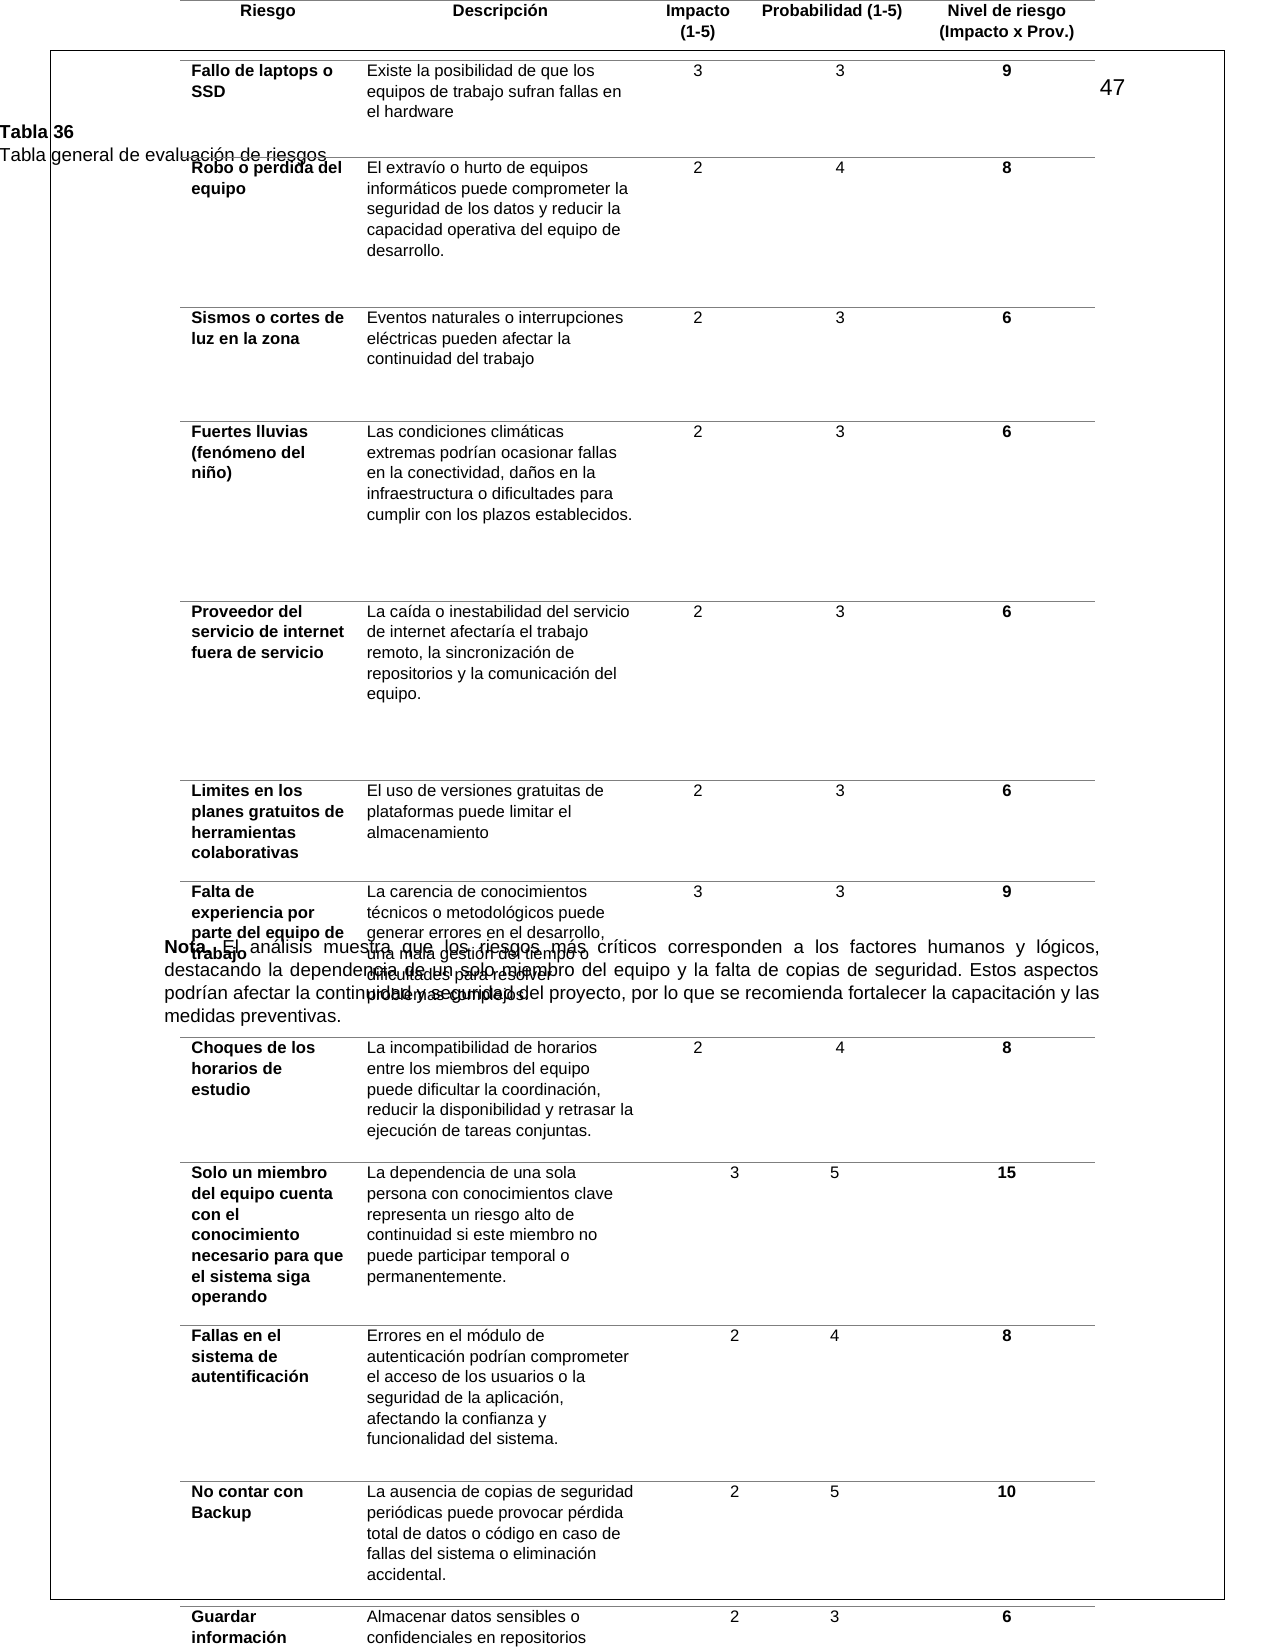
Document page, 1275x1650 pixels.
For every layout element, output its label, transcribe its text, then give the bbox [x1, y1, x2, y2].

table_cell Fallo de laptops o SSD [180, 61, 355, 157]
table_cell 2 [645, 308, 750, 421]
table_cell 4 [750, 158, 918, 307]
table_cell 3 [750, 308, 918, 421]
table_cell La dependencia de una sola persona con conocimientos clave representa un riesgo alto de continuidad si este miembro no puede participar temporal o permanentemente. [355, 1163, 645, 1325]
table_cell 4 [750, 1038, 918, 1162]
table_cell Eventos naturales o interrupciones eléctricas pueden afectar la continuidad del trabajo [355, 308, 645, 421]
table_cell El uso de versiones gratuitas de plataformas puede limitar el almacenamiento [355, 781, 645, 881]
table_cell 2 [645, 602, 750, 780]
table_cell 3 [645, 882, 750, 1037]
table_cell El extravío o hurto de equipos informáticos puede comprometer la seguridad de los datos y reducir la capacidad operativa del equipo de desarrollo. [355, 158, 645, 307]
table_cell 2 [645, 1607, 750, 1650]
table_cell 3 [645, 61, 750, 157]
table_cell 2 [645, 1482, 750, 1606]
table_cell 6 [918, 1607, 1095, 1650]
table_cell 8 [918, 1326, 1095, 1481]
table_cell 6 [918, 422, 1095, 601]
table_cell La carencia de conocimientos técnicos o metodológicos puede generar errores en el desarrollo, una mala gestión del tiempo o dificultades para resolver problemas complejos. [355, 882, 645, 1037]
table_cell La ausencia de copias de seguridad periódicas puede provocar pérdida total de datos o código en caso de fallas del sistema o eliminación accidental. [355, 1482, 645, 1606]
table_cell 2 [645, 1038, 750, 1162]
table_cell 4 [750, 1326, 918, 1481]
table_cell Sismos o cortes de luz en la zona [180, 308, 355, 421]
table_cell Solo un miembro del equipo cuenta con el conocimiento necesario para que el sistema siga operando [180, 1163, 355, 1325]
table_cell Choques de los horarios de estudio [180, 1038, 355, 1162]
table_cell Fuertes lluvias (fenómeno del niño) [180, 422, 355, 601]
table_cell 3 [750, 882, 918, 1037]
table_cell 3 [750, 602, 918, 780]
table_cell 2 [645, 1326, 750, 1481]
table_cell 6 [918, 308, 1095, 421]
table_cell 2 [645, 781, 750, 881]
table_cell 3 [750, 781, 918, 881]
table_cell 3 [750, 422, 918, 601]
table_cell Robo o perdida del equipo [180, 158, 355, 307]
table_cell Existe la posibilidad de que los equipos de trabajo sufran fallas en el hardware [355, 61, 645, 157]
table_cell 8 [918, 1038, 1095, 1162]
table_cell No contar con Backup [180, 1482, 355, 1606]
table_cell Guardar información importante en el repositorio [180, 1607, 355, 1650]
table_cell 9 [918, 882, 1095, 1037]
table_header Nivel de riesgo (Impacto x Prov.) [918, 1, 1095, 60]
table_cell Las condiciones climáticas extremas podrían ocasionar fallas en la conectividad, daños en la infraestructura o dificultades para cumplir con los plazos establecidos. [355, 422, 645, 601]
table_header Descripción [355, 1, 645, 60]
table_cell 2 [645, 158, 750, 307]
table_cell 5 [750, 1163, 918, 1325]
table_cell 9 [918, 61, 1095, 157]
table_cell Falta de experiencia por parte del equipo de trabajo [180, 882, 355, 1037]
table_cell 5 [750, 1482, 918, 1606]
table_cell 3 [645, 1163, 750, 1325]
table_cell 8 [918, 158, 1095, 307]
table_cell Limites en los planes gratuitos de herramientas colaborativas [180, 781, 355, 881]
table_cell 3 [750, 61, 918, 157]
table_cell Proveedor del servicio de internet fuera de servicio [180, 602, 355, 780]
table_header Probabilidad (1-5) [750, 1, 918, 60]
table_header Riesgo [180, 1, 355, 60]
table_cell 3 [750, 1607, 918, 1650]
table_cell Almacenar datos sensibles o confidenciales en repositorios públicos o mal protegidos puede exponer información privada y representar un riesgo de seguridad. [355, 1607, 645, 1650]
table_header Impacto (1-5) [645, 1, 750, 60]
table_cell Errores en el módulo de autenticación podrían comprometer el acceso de los usuarios o la seguridad de la aplicación, afectando la confianza y funcionalidad del sistema. [355, 1326, 645, 1481]
table_cell Fallas en el sistema de autentificación [180, 1326, 355, 1481]
table_cell 6 [918, 602, 1095, 780]
table_cell La incompatibilidad de horarios entre los miembros del equipo puede dificultar la coordinación, reducir la disponibilidad y retrasar la ejecución de tareas conjuntas. [355, 1038, 645, 1162]
table_cell 10 [918, 1482, 1095, 1606]
table_cell 6 [918, 781, 1095, 881]
table_cell 2 [645, 422, 750, 601]
table_cell La caída o inestabilidad del servicio de internet afectaría el trabajo remoto, la sincronización de repositorios y la comunicación del equipo. [355, 602, 645, 780]
table_cell 15 [918, 1163, 1095, 1325]
